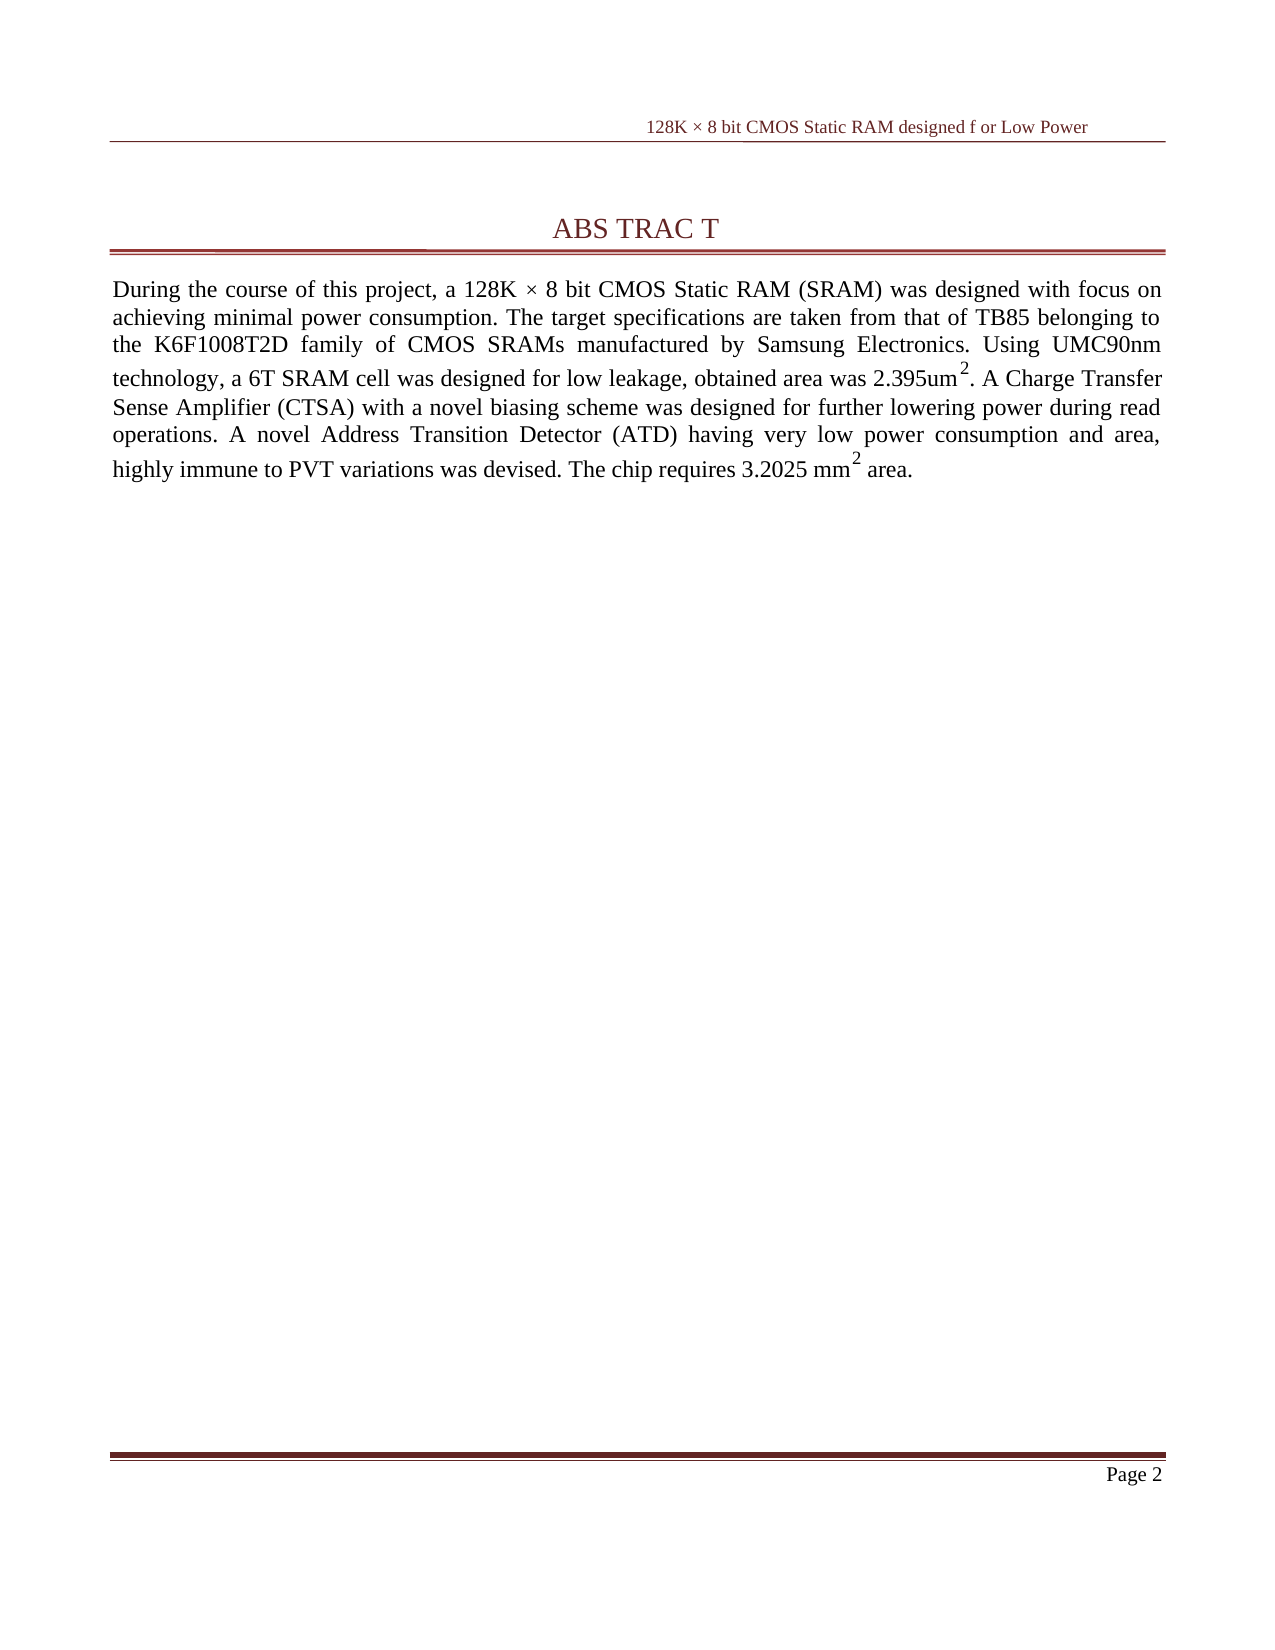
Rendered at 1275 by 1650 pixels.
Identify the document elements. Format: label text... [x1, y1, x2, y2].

text During the course of this project, a 128K × 8 bit CMOS Static RAM (SRAM) was designed with focus on achieving minimal power consumption. The target specifications are taken from that of TB85 belonging to the K6F1008T2D family of CMOS SRAMs manufactured by Samsung Electronics. Using UMC90nm technology, a 6T SRAM cell was designed for low leakage, obtained area was 2.395um2. A Charge Transfer Sense Amplifier (CTSA) with a novel biasing scheme was designed for further lowering power during read operations. A novel Address Transition Detector (ATD) having very low power consumption and area, highly immune to PVT variations was devised. The chip requires 3.2025 mm2 area. [112, 276, 1162, 484]
text Page 2 [1106, 1463, 1162, 1486]
text 128K × 8 bit CMOS Static RAM designed f or Low Power [646, 116, 1162, 138]
text ABS TRAC T [552, 211, 1162, 244]
